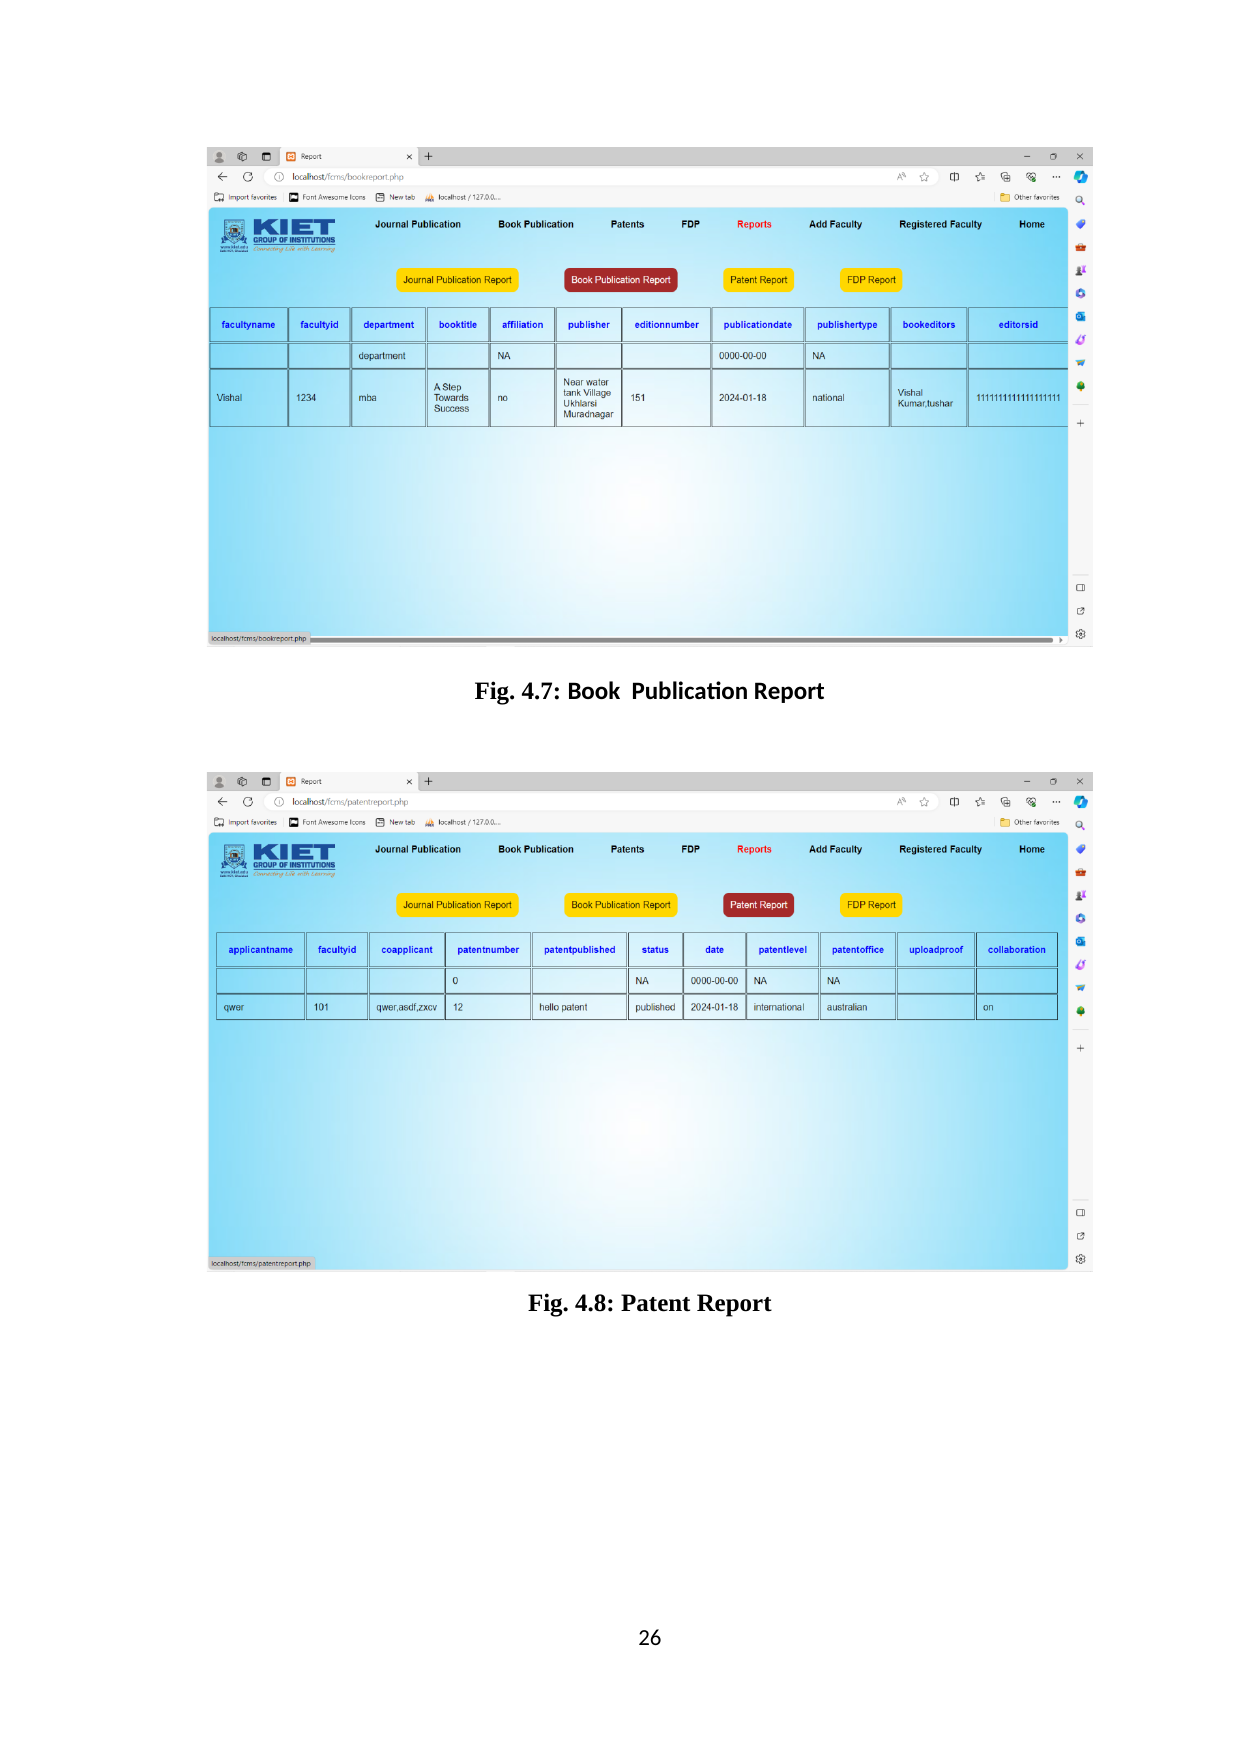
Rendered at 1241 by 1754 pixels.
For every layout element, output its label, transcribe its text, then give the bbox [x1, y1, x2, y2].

picture [206, 772, 1093, 1272]
text Fig. 4.7: Book Publication Report [207, 675, 1092, 706]
text Fig. 4.8: Patent Report [207, 1288, 1092, 1317]
picture [206, 147, 1093, 647]
